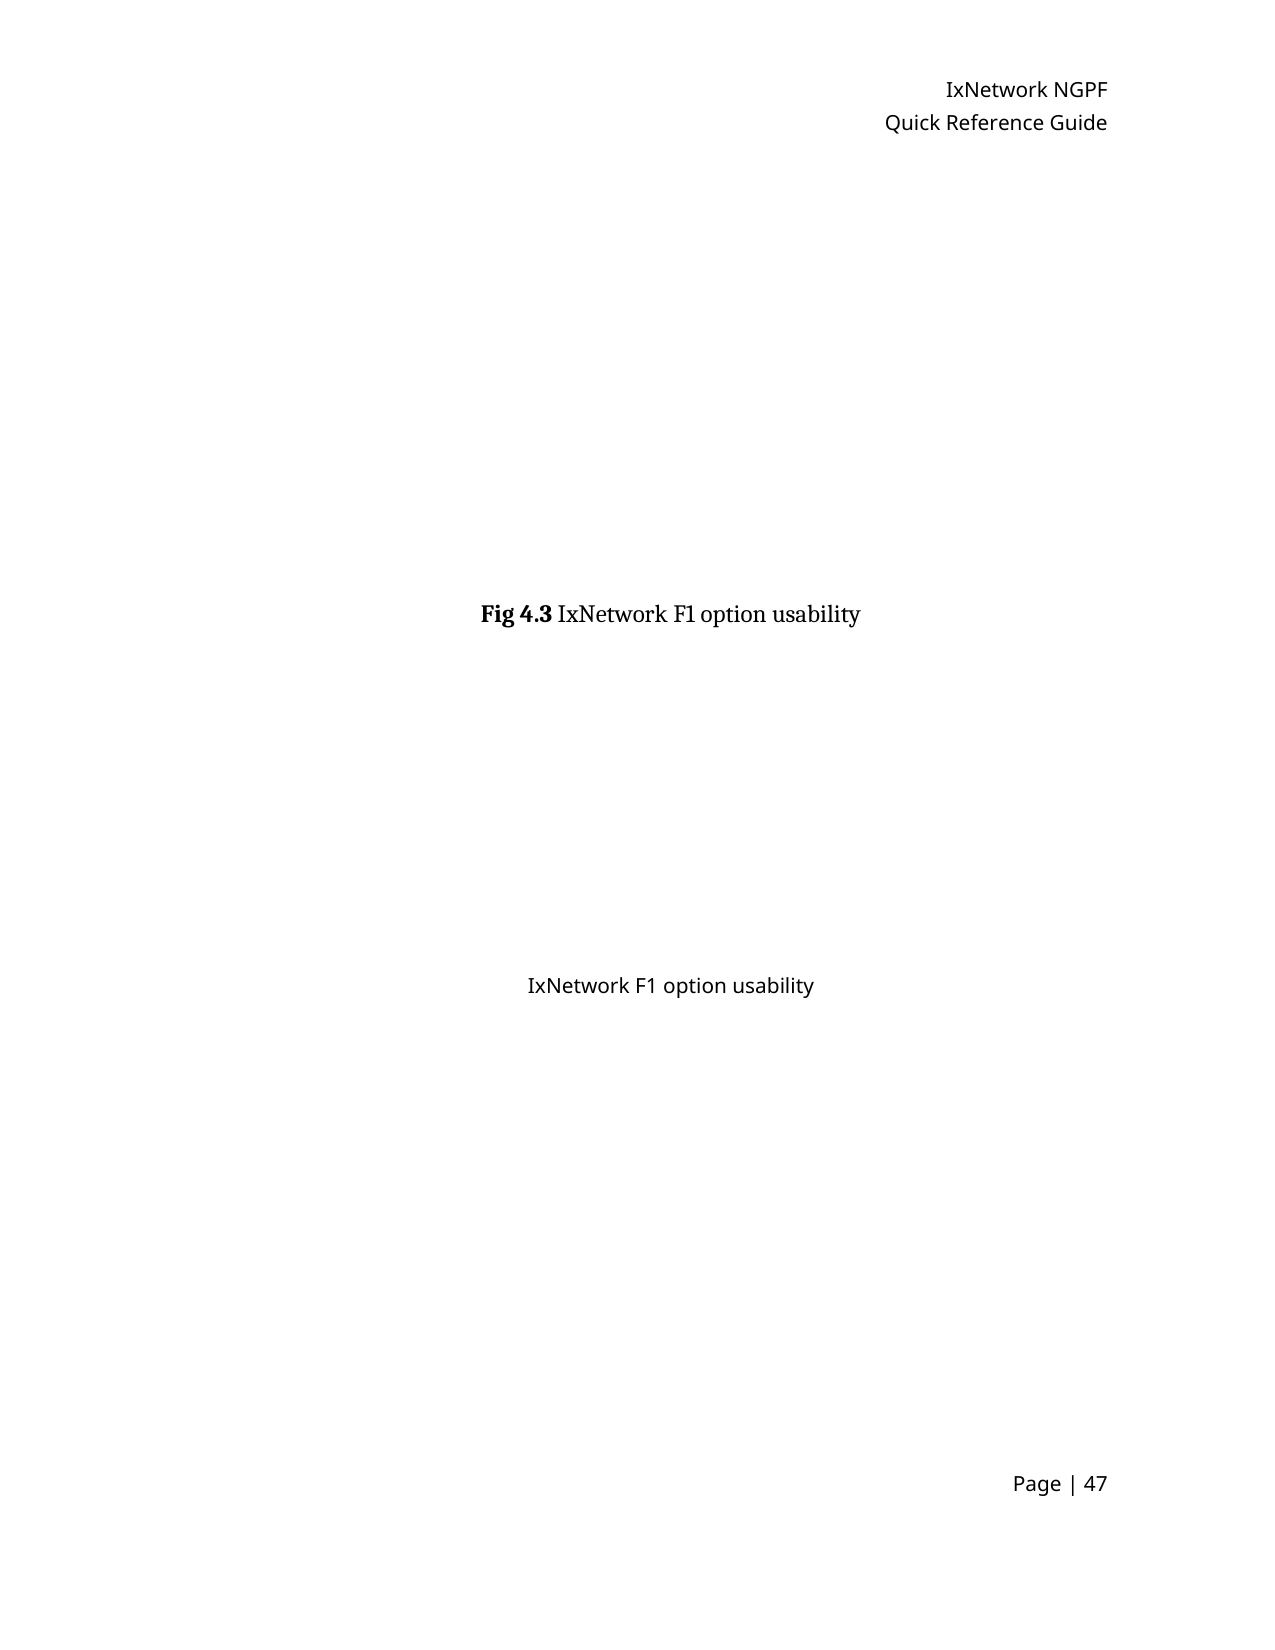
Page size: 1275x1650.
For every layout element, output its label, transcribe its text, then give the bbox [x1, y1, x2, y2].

text IxNetwork F1 option usability [234, 971, 1107, 1000]
text Fig 4.3 IxNetwork F1 option usability [234, 600, 1107, 629]
